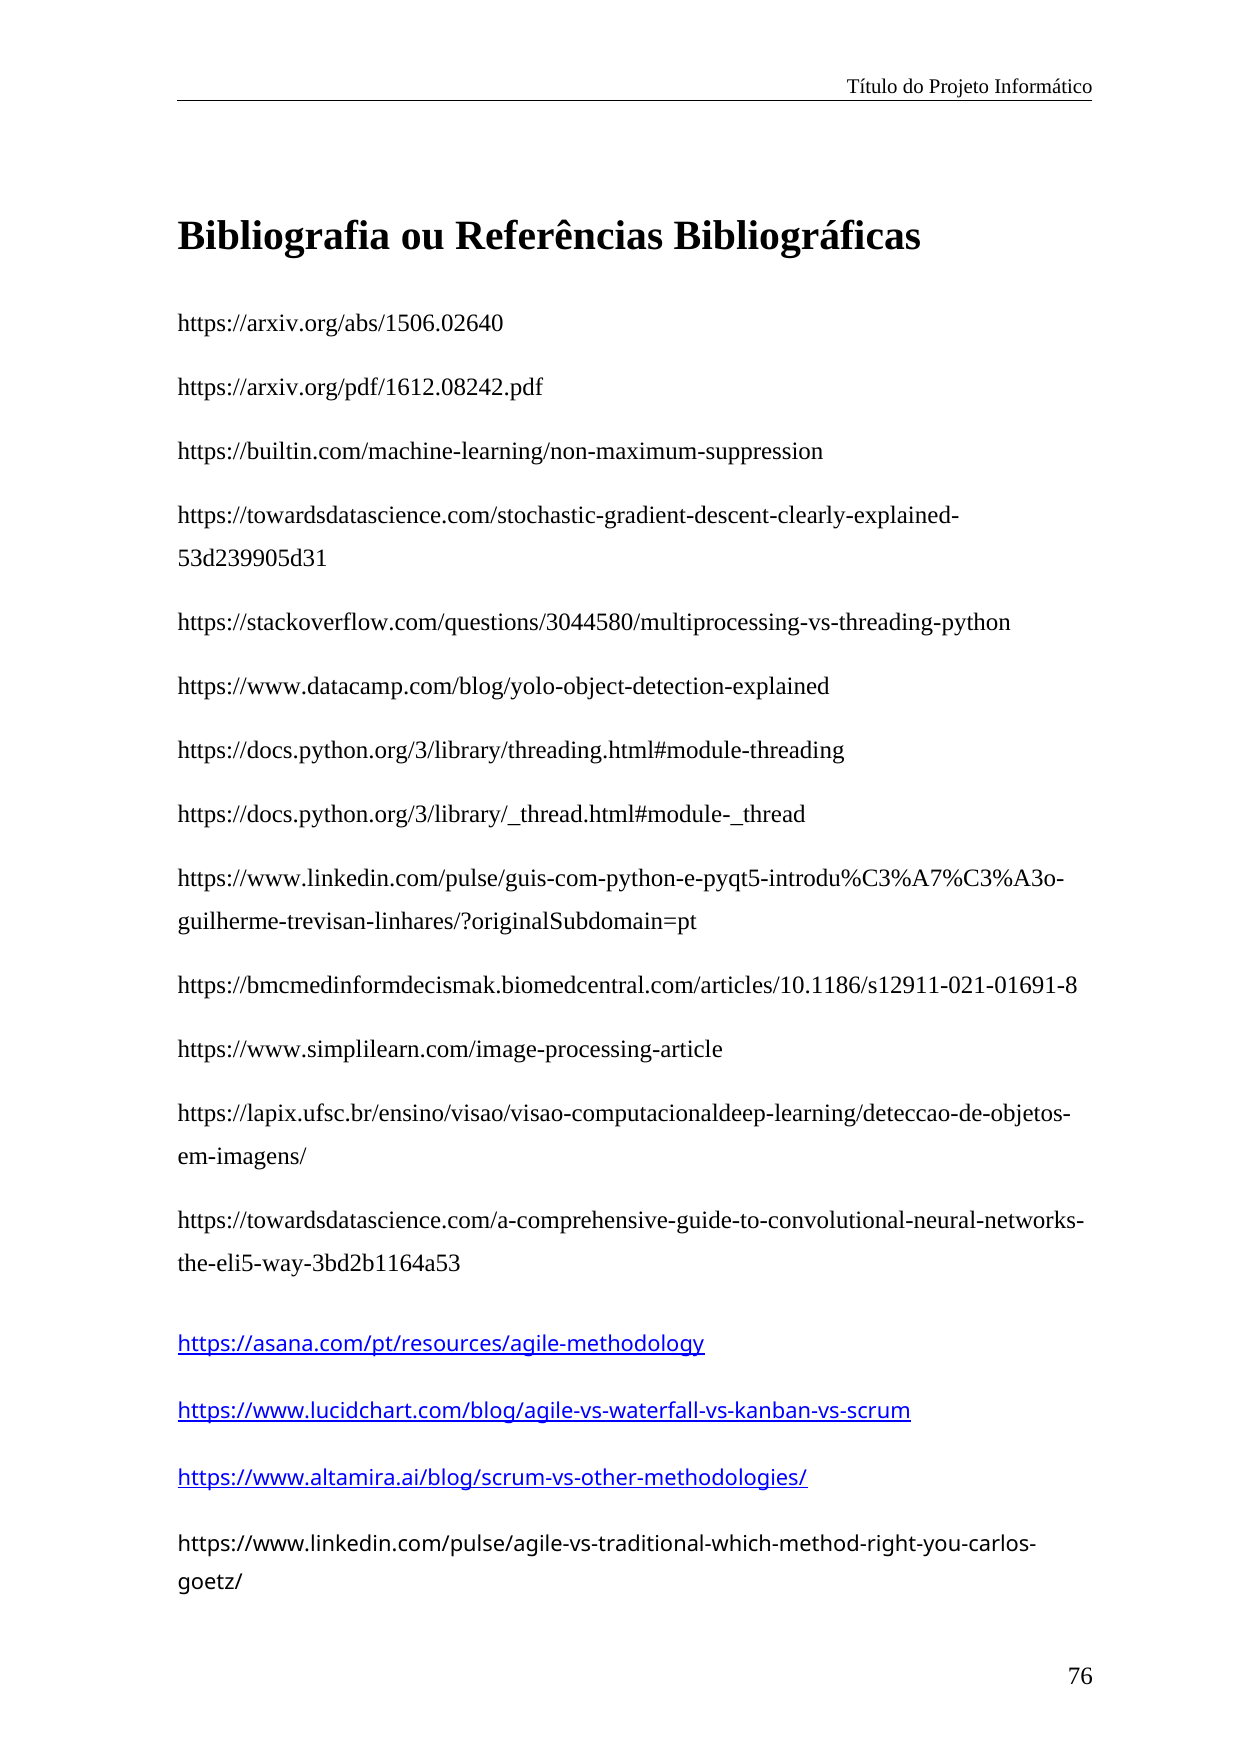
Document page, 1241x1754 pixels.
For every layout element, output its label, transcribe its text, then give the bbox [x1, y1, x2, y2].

text https://stackoverflow.com/questions/3044580/multiprocessing-vs-threading-python [177, 607, 1092, 636]
text https://www.simplilearn.com/image-processing-article [177, 1034, 1092, 1063]
text https://lapix.ufsc.br/ensino/visao/visao-computacionaldeep-learning/deteccao-de-objetos-em-imagens/ [177, 1098, 1092, 1170]
text https://asana.com/pt/resources/agile-methodology [177, 1320, 1092, 1358]
text https://bmcmedinformdecismak.biomedcentral.com/articles/10.1186/s12911-021-01691-8 [177, 970, 1092, 999]
text https://www.altamira.ai/blog/scrum-vs-other-methodologies/ [177, 1454, 1092, 1491]
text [177, 1520, 1092, 1595]
text https://arxiv.org/pdf/1612.08242.pdf [177, 372, 1092, 401]
text https://towardsdatascience.com/stochastic-gradient-descent-clearly-explained-53d239905d31 [177, 500, 1092, 572]
text https://arxiv.org/abs/1506.02640 [177, 308, 1092, 337]
text https://builtin.com/machine-learning/non-maximum-suppression [177, 436, 1092, 465]
text https://www.datacamp.com/blog/yolo-object-detection-explained [177, 671, 1092, 700]
text https://www.lucidchart.com/blog/agile-vs-waterfall-vs-kanban-vs-scrum [177, 1387, 1092, 1424]
text https://www.linkedin.com/pulse/guis-com-python-e-pyqt5-introdu%C3%A7%C3%A3o-guilherme-trevisan-linhares/?originalSubdomain=pt [177, 863, 1092, 935]
subtitle Bibliografia ou Referências Bibliográficas [177, 210, 1092, 258]
text https://towardsdatascience.com/a-comprehensive-guide-to-convolutional-neural-networks-the-eli5-way-3bd2b1164a53 [177, 1205, 1092, 1277]
text https://docs.python.org/3/library/threading.html#module-threading [177, 735, 1092, 764]
text https://docs.python.org/3/library/_thread.html#module-_thread [177, 799, 1092, 828]
